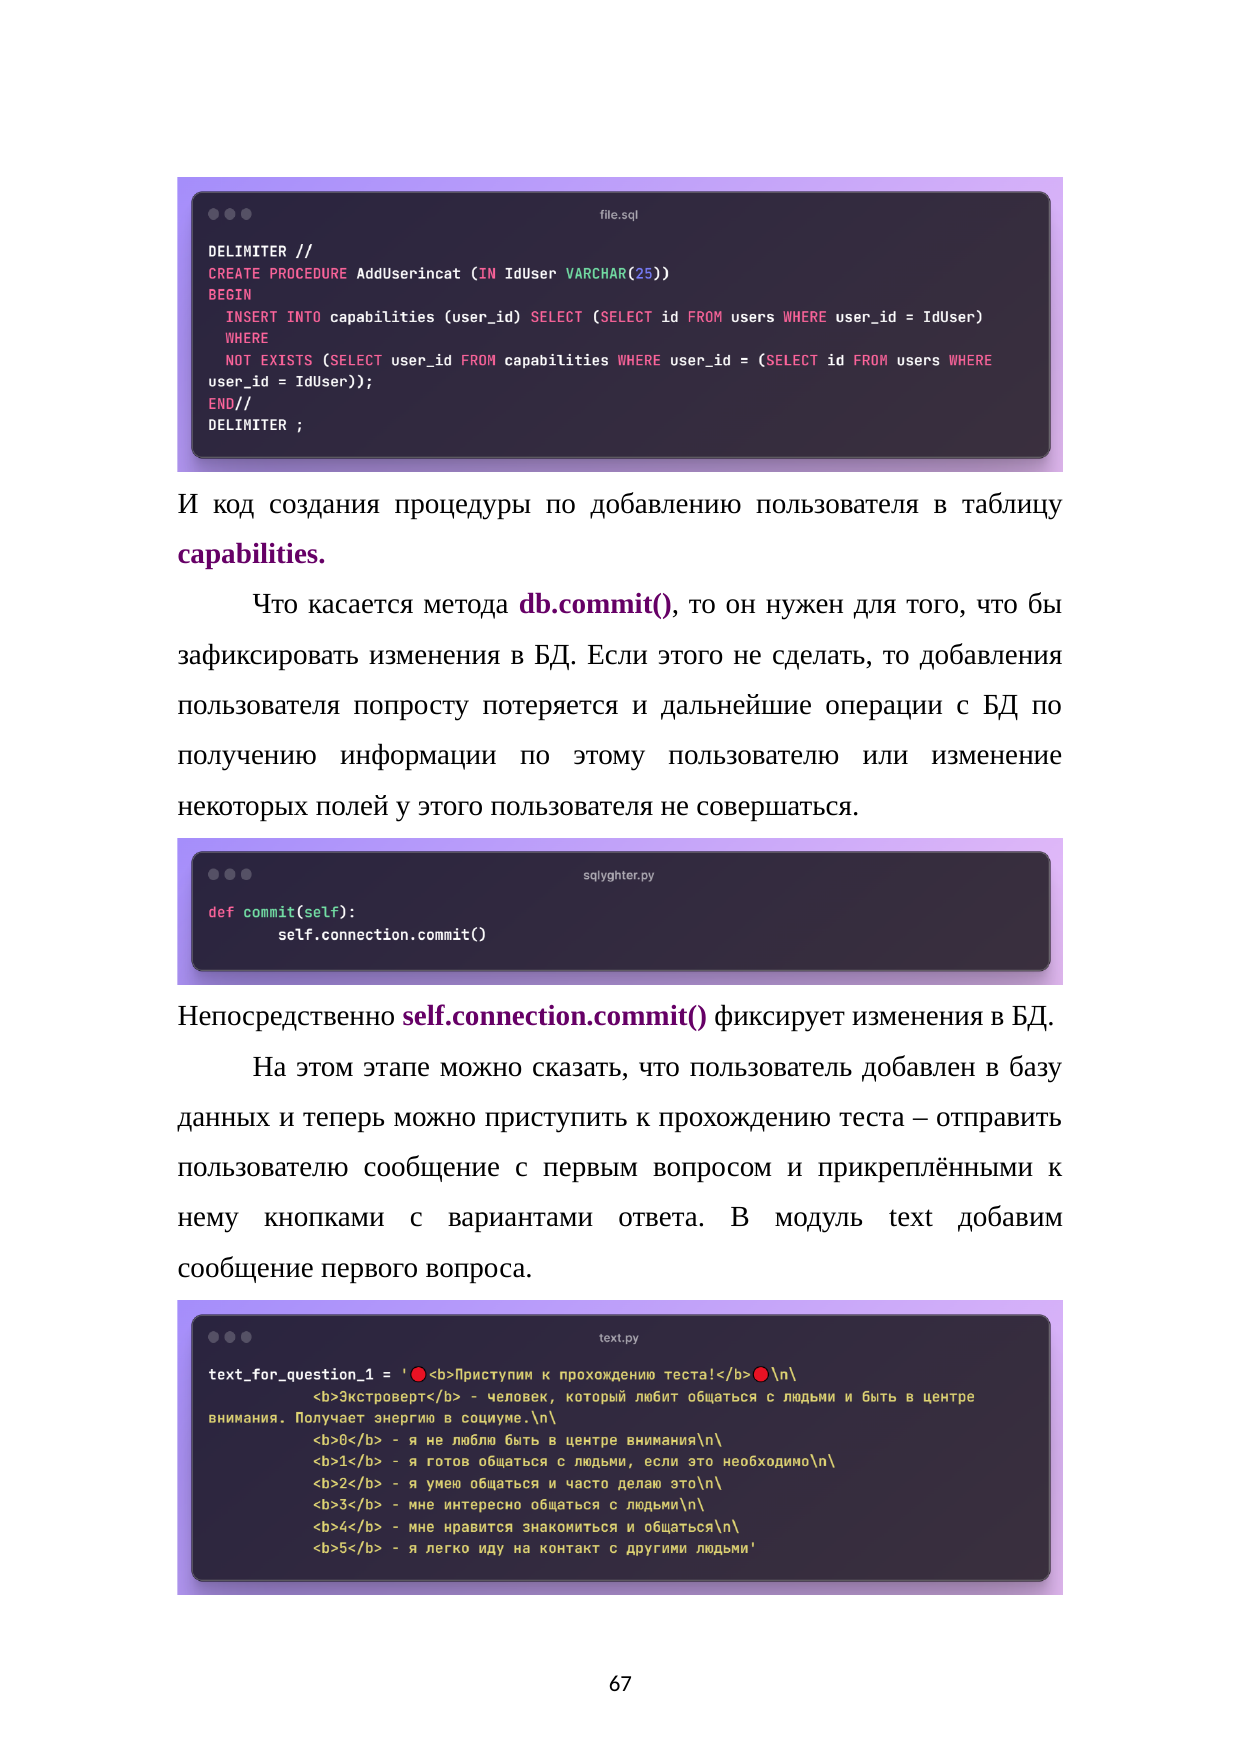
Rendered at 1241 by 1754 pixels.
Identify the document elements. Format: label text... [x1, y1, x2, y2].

text И код создания процедуры по добавлению пользователя в таблицу capabilities. [177, 486, 1063, 570]
picture [177, 1300, 1063, 1595]
picture [177, 177, 1063, 472]
text Непосредственно self.connection.commit() фиксирует изменения в БД. [177, 998, 1063, 1032]
picture [177, 838, 1063, 985]
text На этом этапе можно сказать, что пользователь добавлен в базу данных и теперь можно приступить к прохождению теста – отправить пользователю сообщение с первым вопросом и прикреплёнными к нему кнопками с вариантами ответа. В модуль text добавим сообщение первого вопроса. [177, 1049, 1063, 1283]
text Что касается метода db.commit(), то он нужен для того, что бы зафиксировать изменения в БД. Если этого не сделать, то добавления пользователя попросту потеряется и дальнейшие операции с БД по получению информации по этому пользователю или изменение некоторых полей у этого пользователя не совершаться. [177, 586, 1063, 821]
